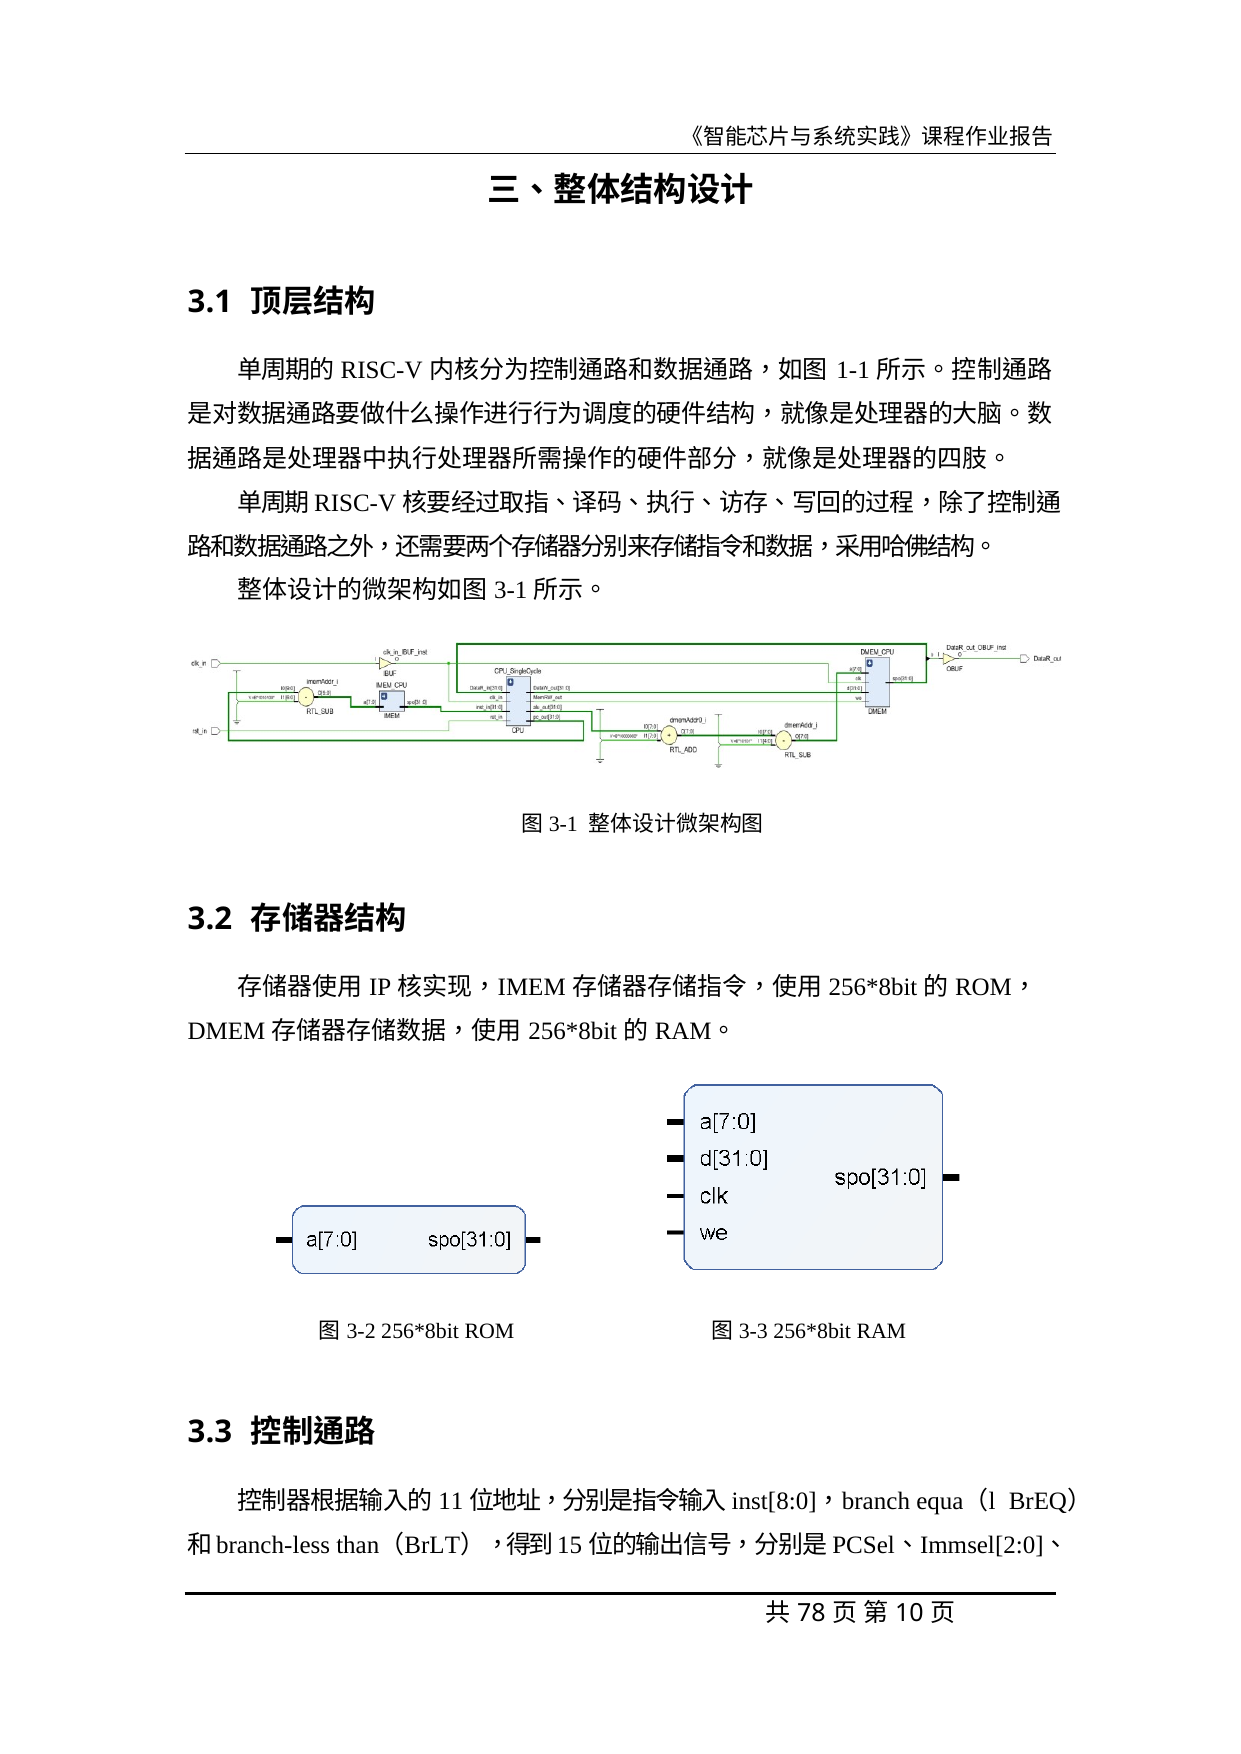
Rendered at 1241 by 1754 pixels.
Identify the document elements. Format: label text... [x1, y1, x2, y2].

text 单周期的 RISC-V 内核分为控制通路和数据通路，如图 1-1 所示。控制通路是对数据通路要做什么操作进行行为调度的硬件结构，就像是处理器的大脑。数据通路是处理器中执行处理器所需操作的硬件部分，就像是处理器的四肢。 [187, 352, 1053, 474]
subtitle 三、整体结构设计 [182, 165, 1058, 211]
picture [191, 642, 1062, 768]
text 图 3-2 256*8bit ROM 图 3-3 256*8bit RAM [319, 1315, 1098, 1345]
text DMEM 存储器存储数据，使用 256*8bit 的 RAM。 [187, 1012, 1098, 1046]
text 控制器根据输入的 11 位地址，分别是指令输入 inst[8:0]，branch equa（l BrEQ） [237, 1483, 1098, 1517]
text 单周期 RISC-V 核要经过取指、译码、执行、访存、写回的过程，除了控制通路和数据通路之外，还需要两个存储器分别来存储指令和数据，采用哈佛结构。 [187, 485, 1065, 563]
text 存储器使用 IP 核实现，IMEM 存储器存储指令，使用 256*8bit 的 ROM， [237, 969, 1098, 1003]
subtitle 控制通路 [187, 1409, 1098, 1452]
text 整体设计的微架构如图 3-1 所示。 [237, 573, 1098, 605]
picture [667, 1084, 960, 1270]
text 图 3-1 整体设计微架构图 [200, 808, 1084, 838]
subtitle 顶层结构 [187, 279, 1098, 322]
subtitle 存储器结构 [187, 896, 1098, 938]
text 和 branch-less than（BrLT），得到 15 位的输出信号，分别是 PCSel、Immsel[2:0]、 [187, 1526, 1098, 1561]
picture [276, 1205, 541, 1274]
